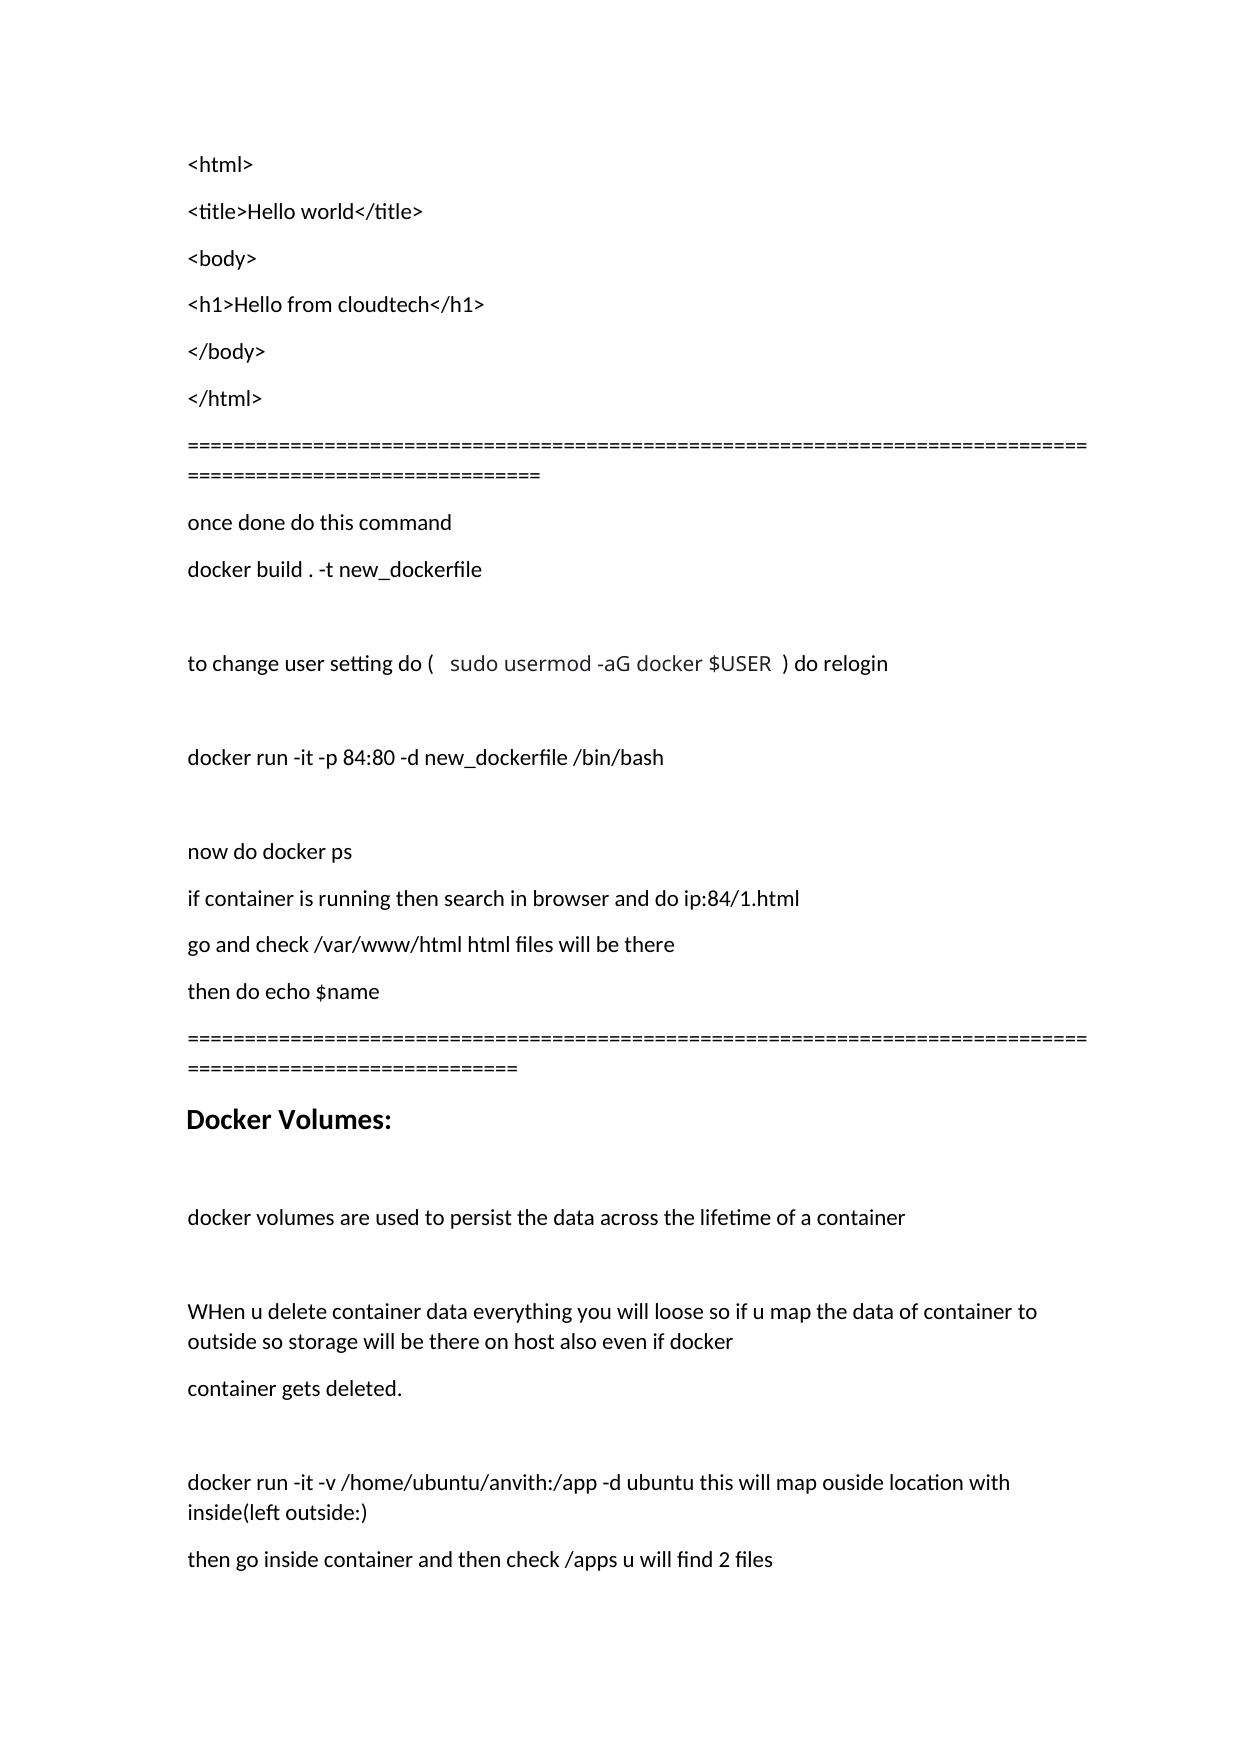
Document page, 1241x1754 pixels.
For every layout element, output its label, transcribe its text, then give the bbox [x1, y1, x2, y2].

text now do docker ps [187, 837, 1090, 865]
text ============================================================================================================ [187, 1024, 1090, 1083]
text docker run -it -p 84:80 -d new_dockerfile /bin/bash [187, 743, 1090, 771]
text go and check /var/www/html html files will be there [187, 931, 1090, 959]
text then do echo $name [187, 977, 1090, 1006]
text WHen u delete container data everything you will loose so if u map the data of container to outside so storage will be there on host also even if docker [187, 1297, 1090, 1355]
text </body> [187, 337, 1090, 366]
text <h1>Hello from cloudtech</h1> [187, 291, 1090, 319]
text then go inside container and then check /apps u will find 2 files [187, 1545, 1090, 1573]
text to change user setting do ( sudo usermod -aG docker $USER ) do relogin [772, 649, 1090, 677]
text ============================================================================================================== [187, 431, 1090, 489]
text once done do this command [187, 508, 1090, 536]
text <title>Hello world</title> [187, 197, 1090, 225]
text </html> [187, 384, 1090, 412]
text Docker Volumes: [150, 1101, 1090, 1137]
text container gets deleted. [187, 1374, 1090, 1402]
text to change user setting do ( sudo usermod -aG docker $USER ) do relogin [187, 649, 450, 677]
text docker volumes are used to persist the data across the lifetime of a container [187, 1203, 1090, 1231]
text if container is running then search in browser and do ip:84/1.html [187, 884, 1090, 912]
text <html> [187, 150, 1090, 178]
text docker build . -t new_dockerfile [187, 555, 1090, 583]
text <body> [187, 244, 1090, 272]
text docker run -it -v /home/ubuntu/anvith:/app -d ubuntu this will map ouside location with inside(left outside:) [187, 1468, 1090, 1526]
